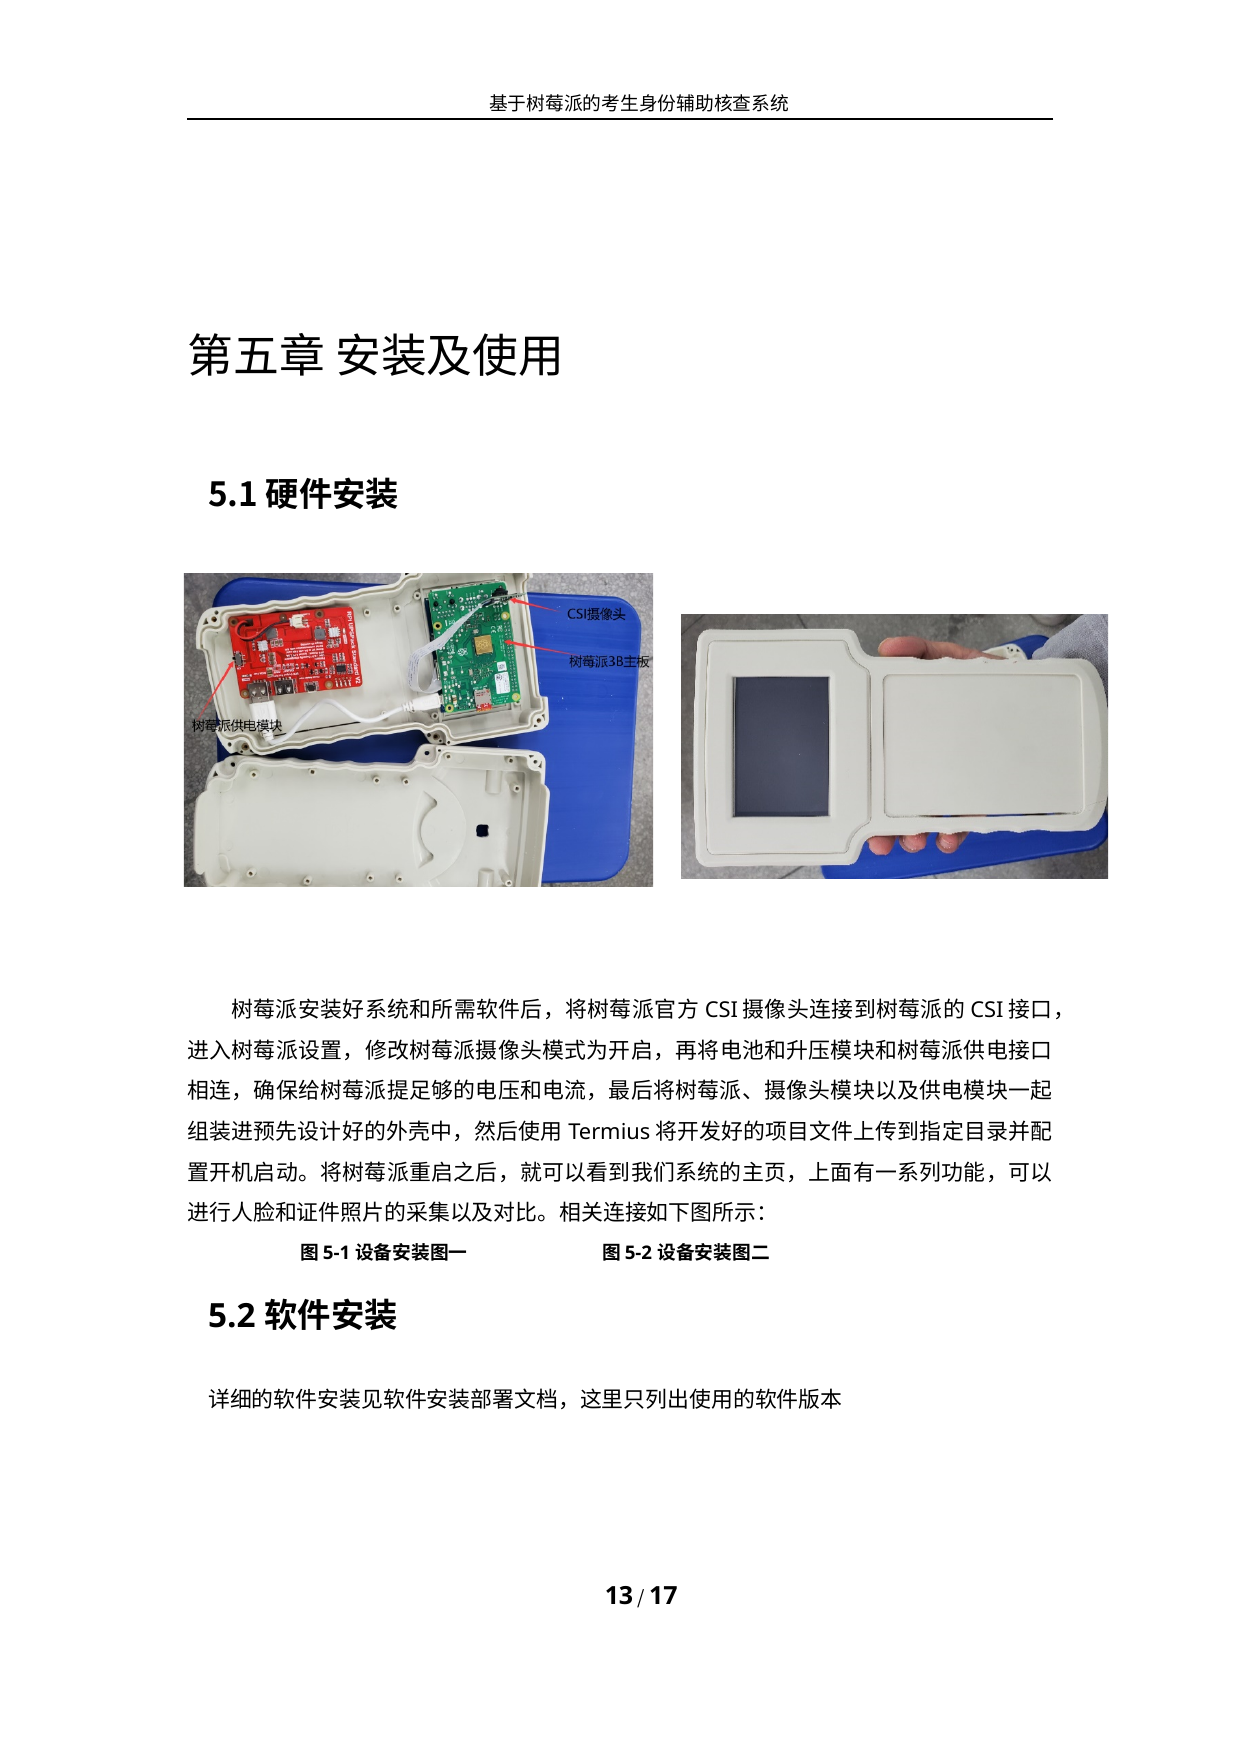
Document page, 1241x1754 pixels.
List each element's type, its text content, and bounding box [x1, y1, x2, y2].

picture [183, 573, 654, 887]
picture [681, 614, 1109, 879]
subtitle 5.1 硬件安装 [187, 459, 1053, 524]
subtitle 第五章 安装及使用 [187, 304, 1053, 401]
subtitle 5.2 软件安装 [187, 1280, 1053, 1345]
text 详细的软件安装见软件安装部署文档，这里只列出使用的软件版本 [187, 1382, 1053, 1414]
text 图5-1 设备安装图一 图5-2 设备安装图二 [187, 1235, 1053, 1268]
